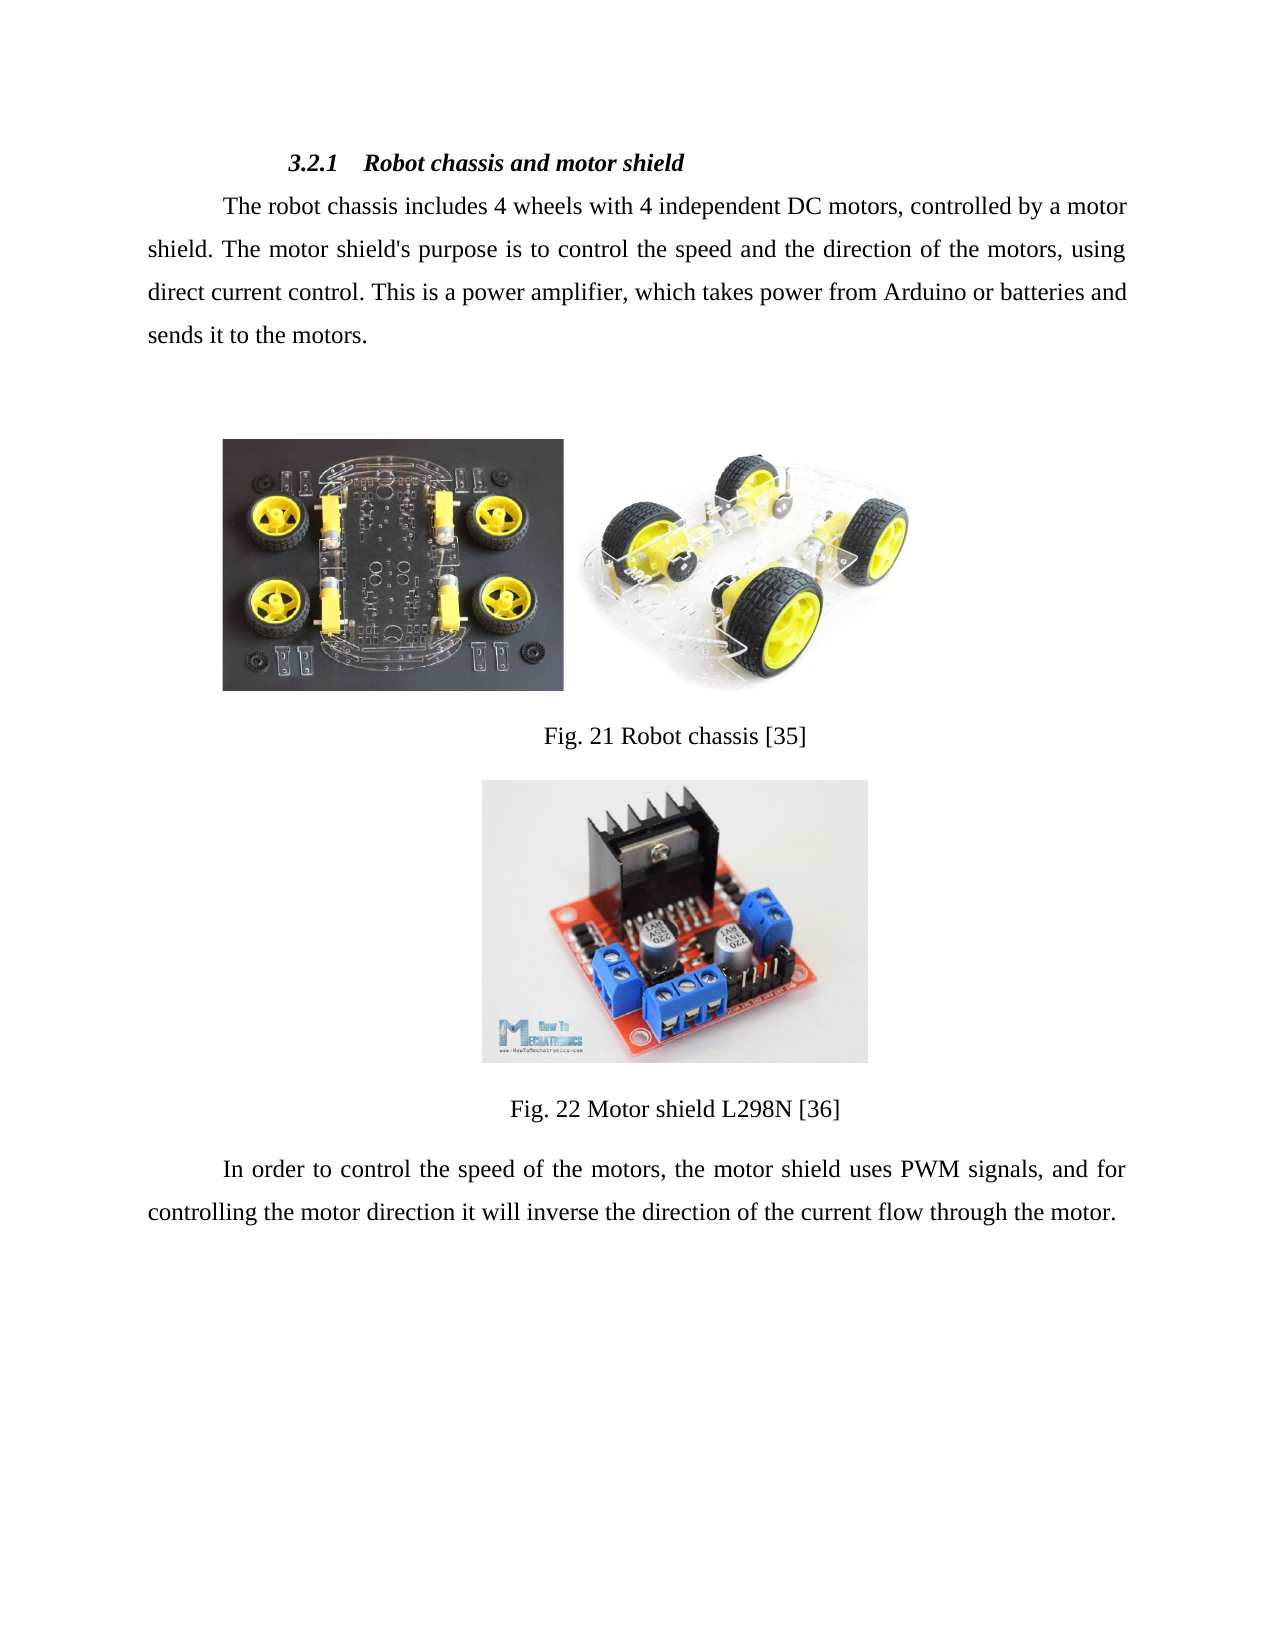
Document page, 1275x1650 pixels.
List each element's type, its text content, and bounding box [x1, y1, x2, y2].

subtitle Robot chassis and motor shield [288, 148, 1127, 176]
text Fig. 22 Motor shield L298N [36] [148, 1094, 1127, 1123]
text In order to control the speed of the motors, the motor shield uses PWM signals, and for controlling the motor direction it will inverse the direction of the current flow through the motor. [148, 1154, 1127, 1226]
text The robot chassis includes 4 wheels with 4 independent DC motors, controlled by a motor shield. The motor shield's purpose is to control the speed and the direction of the motors, using direct current control. This is a power amplifier, which takes power from Arduino or batteries and sends it to the motors. [148, 191, 1127, 349]
picture [222, 439, 564, 691]
picture [568, 445, 926, 691]
picture [481, 780, 869, 1064]
text Fig. 21 Robot chassis [35] [148, 721, 1127, 749]
